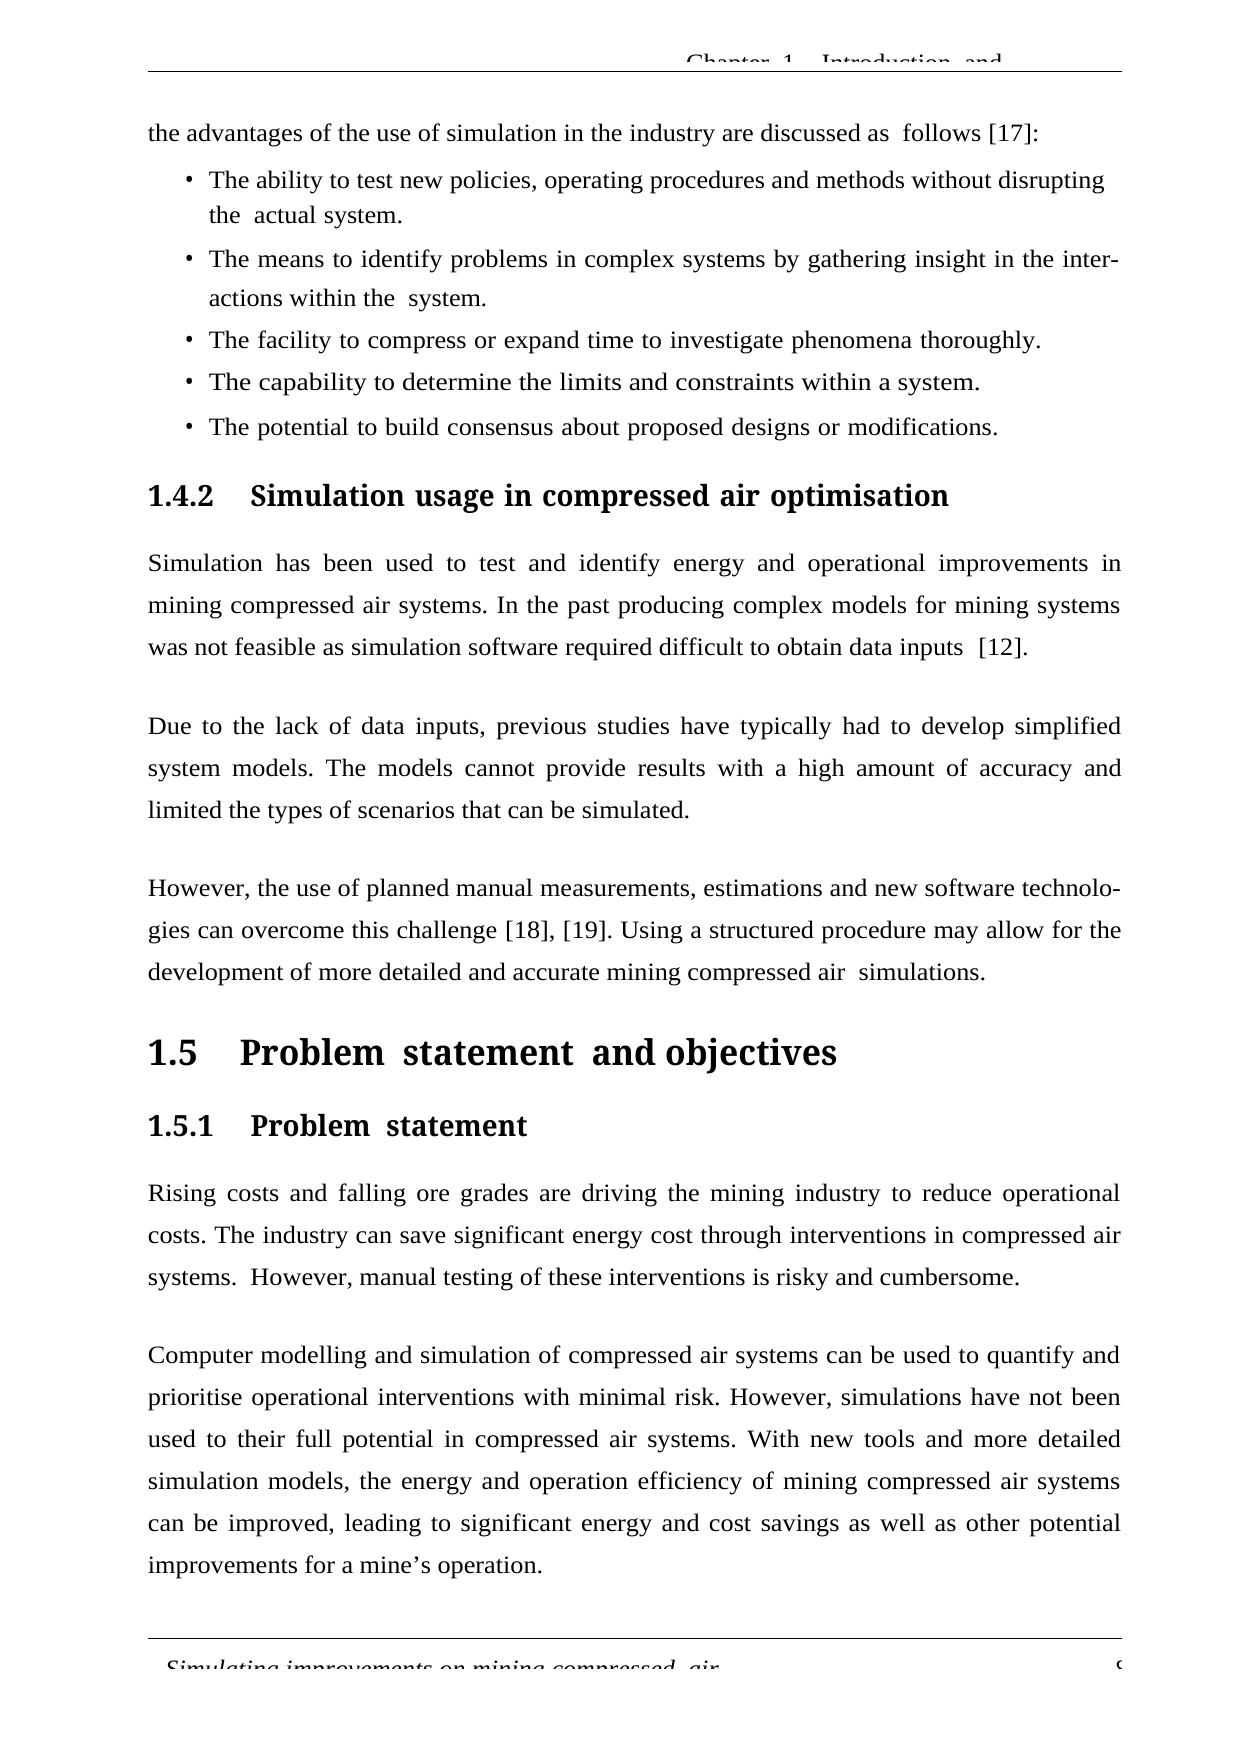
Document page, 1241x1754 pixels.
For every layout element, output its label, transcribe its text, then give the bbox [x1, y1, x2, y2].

text However, the use of planned manual measurements, estimations and new software technolo- gies can overcome this challenge [18], [19]. Using a structured procedure may allow for the development of more detailed and accurate mining compressed air simulations. [148, 873, 1122, 986]
list The ability to test new policies, operating procedures and methods without disrupting the actual system. [184, 162, 1122, 229]
list The facility to compress or expand time to investigate phenomena thoroughly. [184, 312, 1134, 357]
text the advantages of the use of simulation in the industry are discussed as follows [17]: [148, 118, 1134, 147]
text actions within the system. [208, 284, 1134, 312]
subtitle Simulation usage in compressed air optimisation [148, 475, 1134, 515]
text Simulation has been used to test and identify energy and operational improvements in mining compressed air systems. In the past producing complex models for mining systems was not feasible as simulation software required difficult to obtain data inputs [12]. [148, 548, 1122, 661]
text Rising costs and falling ore grades are driving the mining industry to reduce operational costs. The industry can save significant energy cost through interventions in compressed air systems. However, manual testing of these interventions is risky and cumbersome. [148, 1178, 1122, 1291]
text Due to the lack of data inputs, previous studies have typically had to develop simplified system models. The models cannot provide results with a high amount of accuracy and limited the types of scenarios that can be simulated. [148, 711, 1122, 823]
list The potential to build consensus about proposed designs or modifications. [184, 399, 1134, 445]
subtitle Problem statement and objectives [148, 1028, 1134, 1076]
list The capability to determine the limits and constraints within a system. [184, 357, 1134, 399]
subtitle Problem statement [148, 1105, 1134, 1144]
list The means to identify problems in complex systems by gathering insight in the inter- [184, 233, 1134, 276]
text Computer modelling and simulation of compressed air systems can be used to quantify and prioritise operational interventions with minimal risk. However, simulations have not been used to their full potential in compressed air systems. With new tools and more detailed simulation models, the energy and operation efficiency of mining compressed air systems can be improved, leading to significant energy and cost savings as well as other potential improvements for a mine’s operation. [148, 1341, 1122, 1579]
